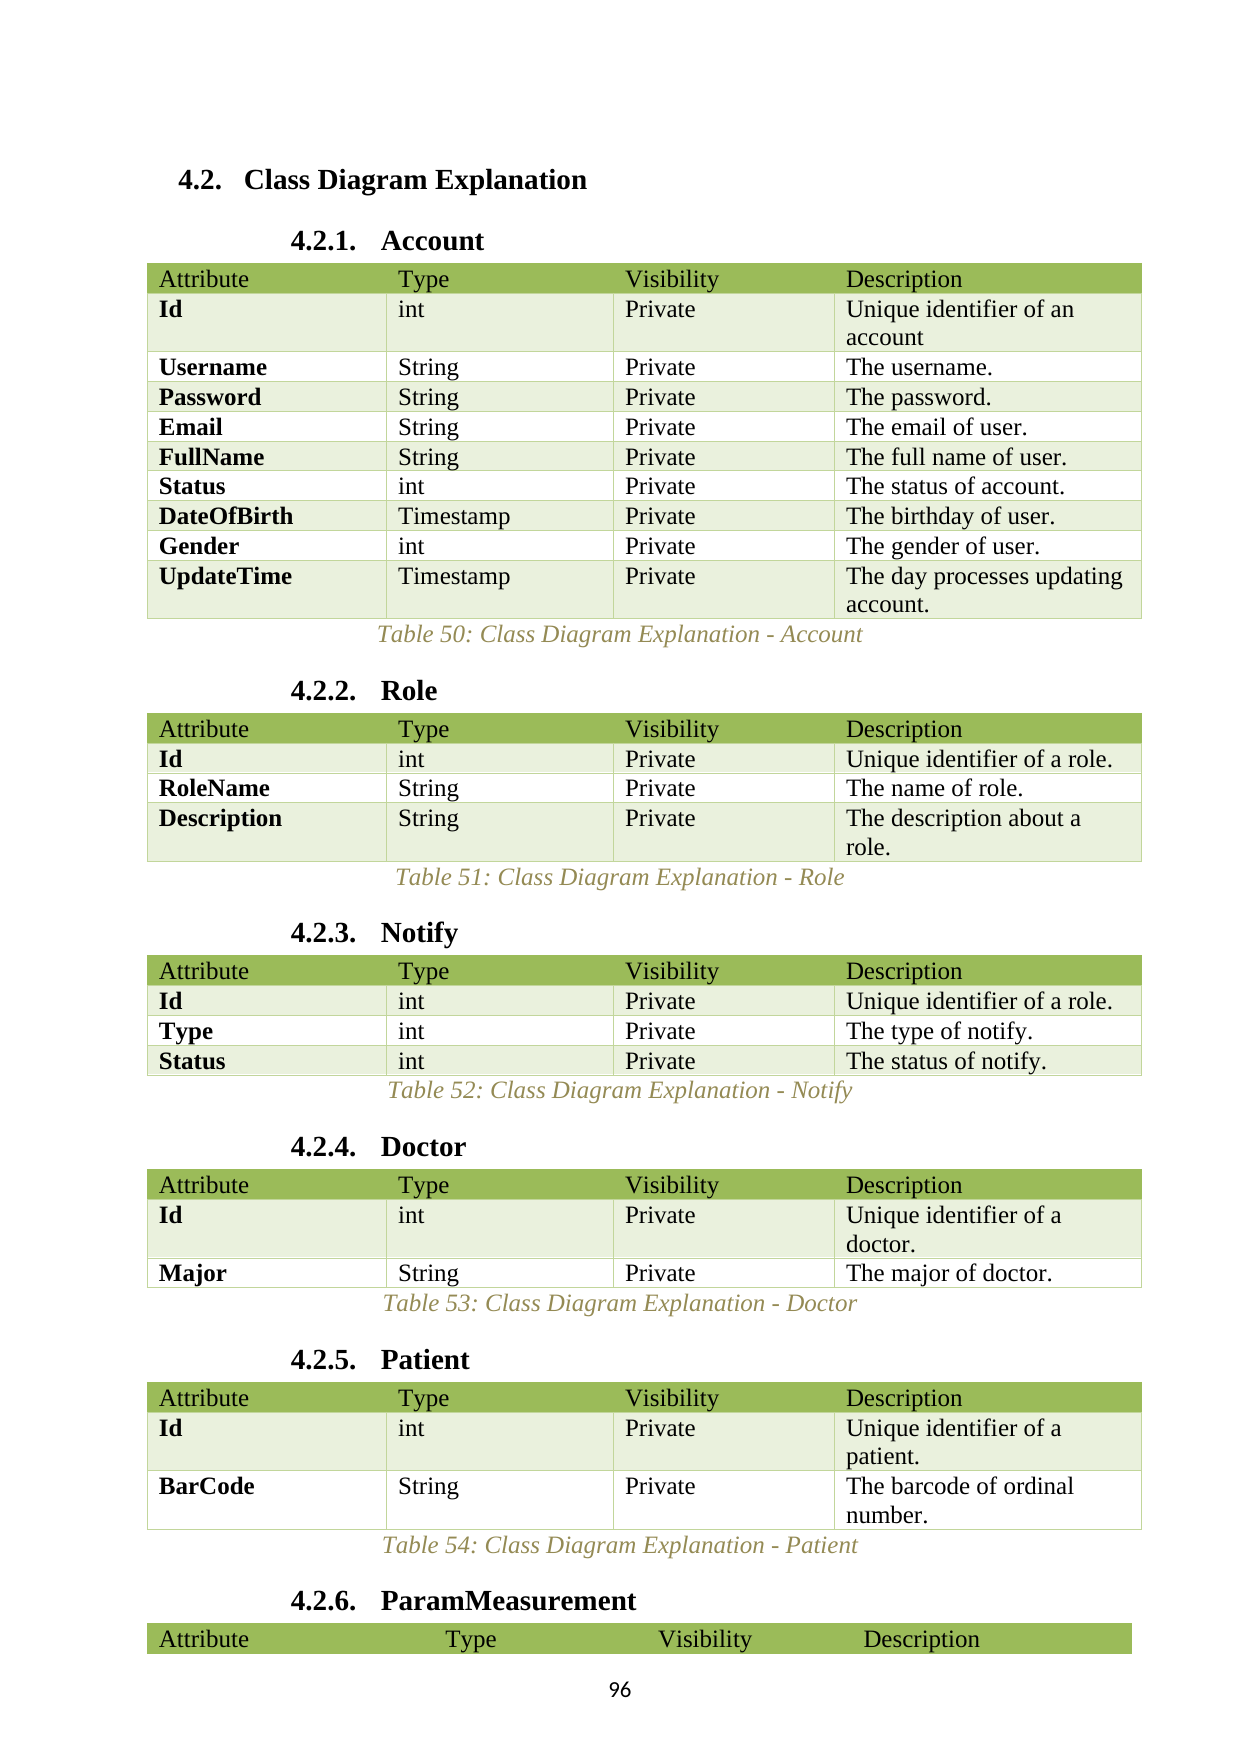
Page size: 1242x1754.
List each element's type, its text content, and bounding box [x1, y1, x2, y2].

subtitle ParamMeasurement [291, 1583, 1146, 1617]
table_cell Major [148, 1259, 386, 1287]
table_cell Id [148, 744, 386, 772]
table_cell The full name of user. [835, 442, 1141, 470]
table_cell Description [148, 803, 386, 861]
table_cell Unique identifier of a doctor. [835, 1200, 1141, 1257]
table_cell Id [148, 1413, 386, 1470]
subtitle Class Diagram Explanation [169, 162, 1146, 196]
table_cell int [387, 531, 613, 560]
table_cell The password. [835, 382, 1141, 411]
subtitle Patient [291, 1342, 1146, 1376]
table_cell Gender [148, 531, 386, 560]
table_cell Private [614, 471, 834, 500]
table_cell String [387, 1259, 613, 1287]
table_cell int [387, 1413, 613, 1470]
text Table 50: Class Diagram Explanation - Account [94, 619, 1146, 648]
table_header Description [835, 714, 1141, 743]
table_header Type [387, 1383, 613, 1412]
table_cell Private [614, 1471, 834, 1529]
table_header Visibility [614, 1170, 834, 1199]
table_header Visibility [614, 1383, 834, 1412]
table_cell Private [614, 774, 834, 802]
table_header Visibility [647, 1624, 852, 1653]
table_cell Private [614, 1016, 834, 1045]
table_cell Private [614, 501, 834, 530]
table_cell The type of notify. [835, 1016, 1141, 1045]
table_header Type [387, 956, 613, 985]
table_cell String [387, 352, 613, 381]
table_cell Status [148, 1046, 386, 1074]
table_header Attribute [148, 1624, 433, 1653]
subtitle Account [291, 223, 1146, 257]
table_cell String [387, 803, 613, 861]
table_cell UpdateTime [148, 561, 386, 618]
table_cell Private [614, 1046, 834, 1074]
table_cell int [387, 471, 613, 500]
table_header Visibility [614, 264, 834, 293]
table_cell The status of notify. [835, 1046, 1141, 1074]
table_cell The name of role. [835, 774, 1141, 802]
table_cell Id [148, 1200, 386, 1257]
table_cell int [387, 294, 613, 351]
table_cell Private [614, 1413, 834, 1470]
table_cell DateOfBirth [148, 501, 386, 530]
table_header Type [387, 714, 613, 743]
table_cell FullName [148, 442, 386, 470]
table_cell The birthday of user. [835, 501, 1141, 530]
table_cell Private [614, 294, 834, 351]
table_cell Unique identifier of a patient. [835, 1413, 1141, 1470]
table_cell Private [614, 986, 834, 1015]
table_cell int [387, 1200, 613, 1257]
table_cell Id [148, 986, 386, 1015]
table_cell The major of doctor. [835, 1259, 1141, 1287]
text Table 53: Class Diagram Explanation - Doctor [94, 1288, 1146, 1317]
table_header Type [387, 264, 613, 293]
table_cell Private [614, 442, 834, 470]
table_header Description [835, 1383, 1141, 1412]
table_cell BarCode [148, 1471, 386, 1529]
table_cell The email of user. [835, 412, 1141, 441]
subtitle Role [291, 673, 1146, 707]
table_cell Type [148, 1016, 386, 1045]
table_header Attribute [148, 714, 386, 743]
table_header Description [835, 264, 1141, 293]
table_cell The status of account. [835, 471, 1141, 500]
table_cell Unique identifier of a role. [835, 744, 1141, 772]
table_cell String [387, 412, 613, 441]
table_cell int [387, 986, 613, 1015]
text Table 51: Class Diagram Explanation - Role [94, 862, 1146, 891]
table_cell RoleName [148, 774, 386, 802]
text Table 52: Class Diagram Explanation - Notify [94, 1076, 1146, 1104]
table_cell Timestamp [387, 501, 613, 530]
table_cell Private [614, 412, 834, 441]
table_header Type [387, 1170, 613, 1199]
table_cell Private [614, 1259, 834, 1287]
table_cell Private [614, 352, 834, 381]
table_cell Password [148, 382, 386, 411]
table_cell String [387, 442, 613, 470]
table_cell Username [148, 352, 386, 381]
table_cell The description about a role. [835, 803, 1141, 861]
text Table 54: Class Diagram Explanation - Patient [94, 1530, 1146, 1558]
table_cell Private [614, 561, 834, 618]
subtitle Notify [291, 916, 1146, 949]
table_header Attribute [148, 264, 386, 293]
table_cell Private [614, 382, 834, 411]
table_cell int [387, 1046, 613, 1074]
table_cell Unique identifier of an account [835, 294, 1141, 351]
table_header Description [853, 1624, 1131, 1653]
table_cell The username. [835, 352, 1141, 381]
table_cell Private [614, 803, 834, 861]
table_header Description [835, 956, 1141, 985]
table_cell String [387, 382, 613, 411]
table_header Type [434, 1624, 646, 1653]
table_cell int [387, 744, 613, 772]
table_cell Timestamp [387, 561, 613, 618]
table_cell Id [148, 294, 386, 351]
table_cell Private [614, 744, 834, 772]
table_cell The day processes updating account. [835, 561, 1141, 618]
table_header Attribute [148, 1383, 386, 1412]
table_cell String [387, 774, 613, 802]
table_cell Private [614, 531, 834, 560]
table_header Visibility [614, 956, 834, 985]
table_cell Unique identifier of a role. [835, 986, 1141, 1015]
table_header Visibility [614, 714, 834, 743]
table_cell The barcode of ordinal number. [835, 1471, 1141, 1529]
table_header Description [835, 1170, 1141, 1199]
table_cell String [387, 1471, 613, 1529]
table_header Attribute [148, 956, 386, 985]
table_cell Status [148, 471, 386, 500]
table_cell The gender of user. [835, 531, 1141, 560]
table_cell int [387, 1016, 613, 1045]
table_header Attribute [148, 1170, 386, 1199]
table_cell Private [614, 1200, 834, 1257]
subtitle Doctor [291, 1129, 1146, 1163]
table_cell Email [148, 412, 386, 441]
